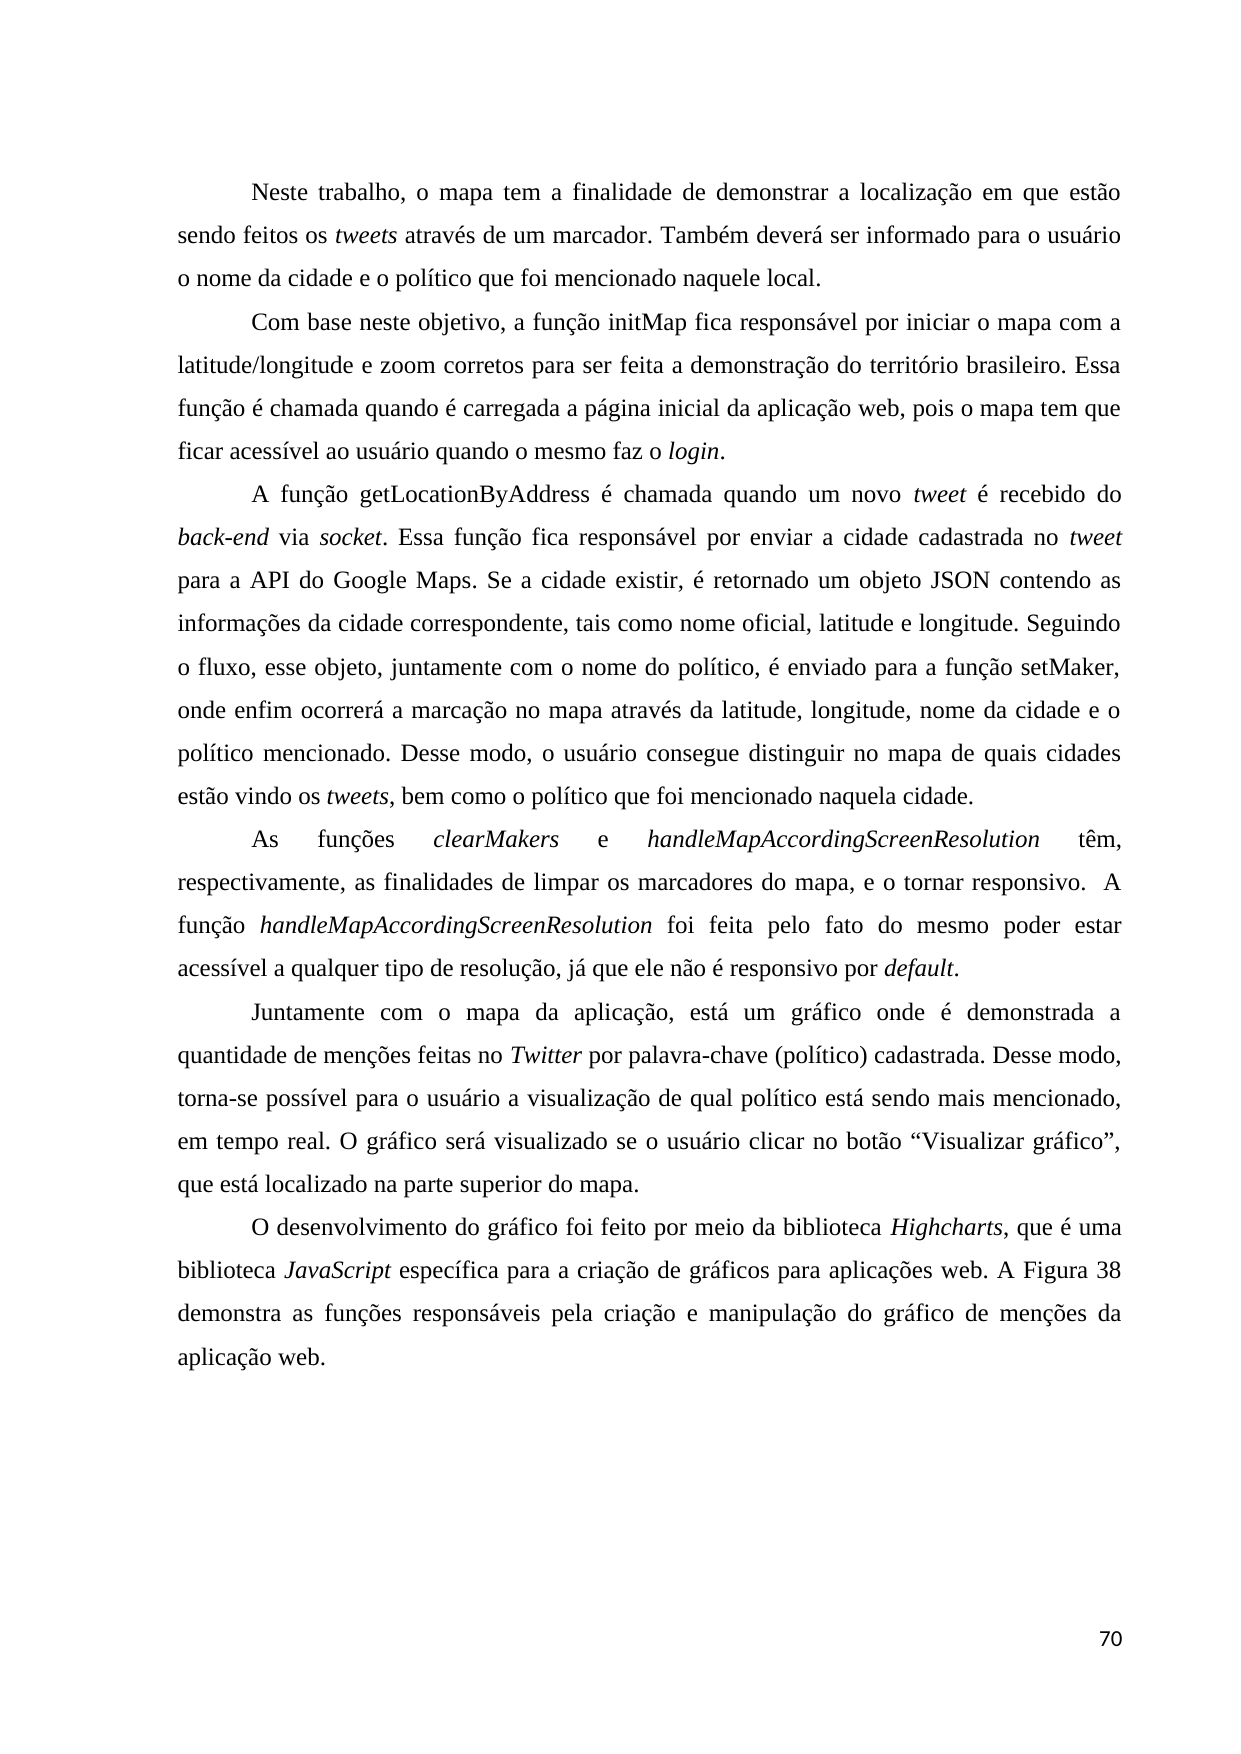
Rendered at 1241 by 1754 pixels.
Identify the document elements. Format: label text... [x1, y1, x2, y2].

text As funções clearMakers e handleMapAccordingScreenResolution têm, respectivamente, as finalidades de limpar os marcadores do mapa, e o tornar responsivo. A função handleMapAccordingScreenResolution foi feita pelo fato do mesmo poder estar acessível a qualquer tipo de resolução, já que ele não é responsivo por default. [177, 824, 1122, 982]
text Neste trabalho, o mapa tem a finalidade de demonstrar a localização em que estão sendo feitos os tweets através de um marcador. Também deverá ser informado para o usuário o nome da cidade e o político que foi mencionado naquele local. [177, 177, 1122, 292]
text O desenvolvimento do gráfico foi feito por meio da biblioteca Highcharts, que é uma biblioteca JavaScript específica para a criação de gráficos para aplicações web. A Figura 38 demonstra as funções responsáveis pela criação e manipulação do gráfico de menções da aplicação web. [177, 1212, 1122, 1370]
text Com base neste objetivo, a função initMap fica responsável por iniciar o mapa com a latitude/longitude e zoom corretos para ser feita a demonstração do território brasileiro. Essa função é chamada quando é carregada a página inicial da aplicação web, pois o mapa tem que ficar acessível ao usuário quando o mesmo faz o login. [177, 307, 1122, 465]
text A função getLocationByAddress é chamada quando um novo tweet é recebido do back-end via socket. Essa função fica responsável por enviar a cidade cadastrada no tweet para a API do Google Maps. Se a cidade existir, é retornado um objeto JSON contendo as informações da cidade correspondente, tais como nome oficial, latitude e longitude. Seguindo o fluxo, esse objeto, juntamente com o nome do político, é enviado para a função setMaker, onde enfim ocorrerá a marcação no mapa através da latitude, longitude, nome da cidade e o político mencionado. Desse modo, o usuário consegue distinguir no mapa de quais cidades estão vindo os tweets, bem como o político que foi mencionado naquela cidade. [177, 479, 1122, 810]
text Juntamente com o mapa da aplicação, está um gráfico onde é demonstrada a quantidade de menções feitas no Twitter por palavra-chave (político) cadastrada. Desse modo, torna-se possível para o usuário a visualização de qual político está sendo mais mencionado, em tempo real. O gráfico será visualizado se o usuário clicar no botão “Visualizar gráfico”, que está localizado na parte superior do mapa. [177, 997, 1122, 1198]
